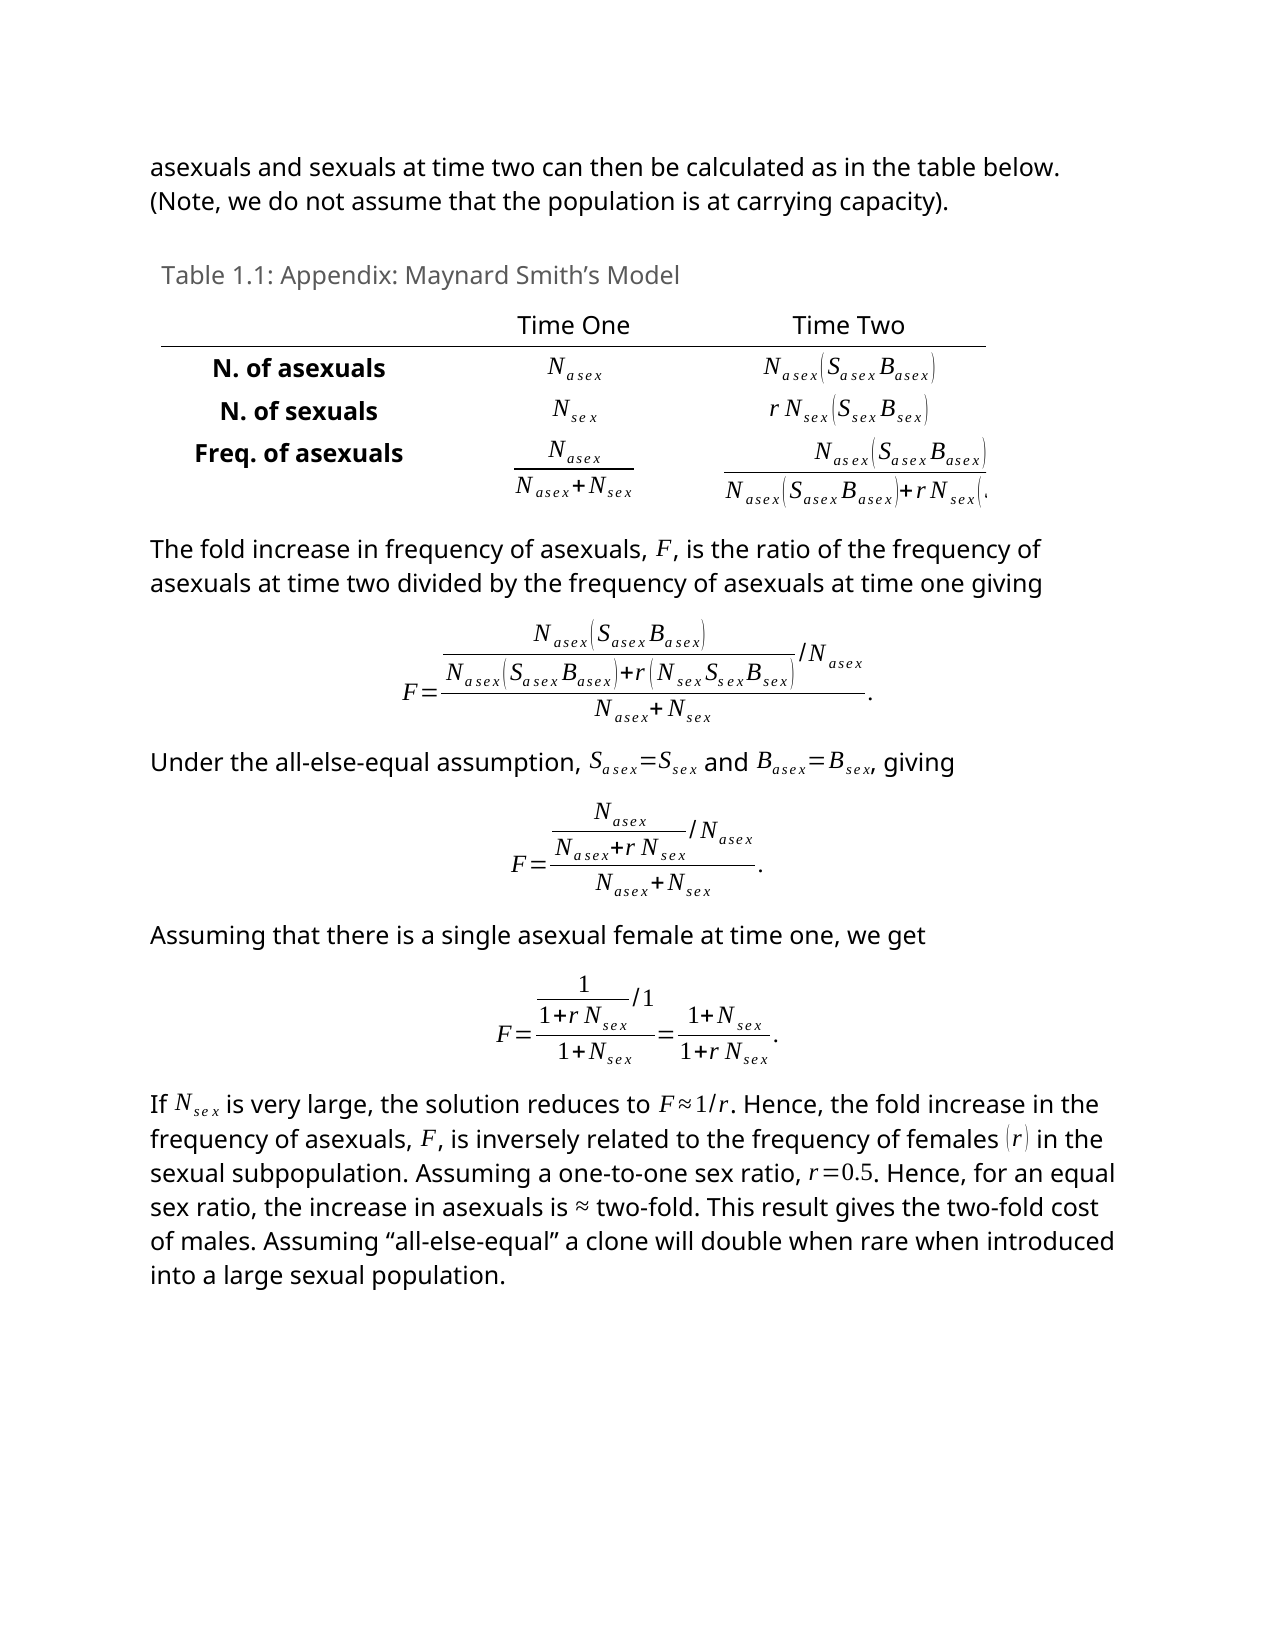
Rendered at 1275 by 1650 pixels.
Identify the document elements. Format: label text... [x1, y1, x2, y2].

text Under the all-else-equal assumption, and , giving [150, 745, 1125, 779]
text If is very large, the solution reduces to . Hence, the fold increase in the frequency of asexuals, , is inversely related to the frequency of females in the sexual subpopulation. Assuming a one-to-one sex ratio, . Hence, for an equal sex ratio, the increase in asexuals is two-fold. This result gives the two-fold cost of males. Assuming “all-else-equal” a clone will double when rare when introduced into a large sexual population. [150, 1087, 1125, 1292]
text The fold increase in frequency of asexuals, , is the ratio of the frequency of asexuals at time two divided by the frequency of asexuals at time one giving [150, 531, 1125, 599]
text Assuming that there is a single asexual female at time one, we get [150, 918, 1125, 952]
table_header Table 1.1: Appendix: Maynard Smith’s Model [150, 237, 1125, 512]
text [150, 150, 1125, 218]
